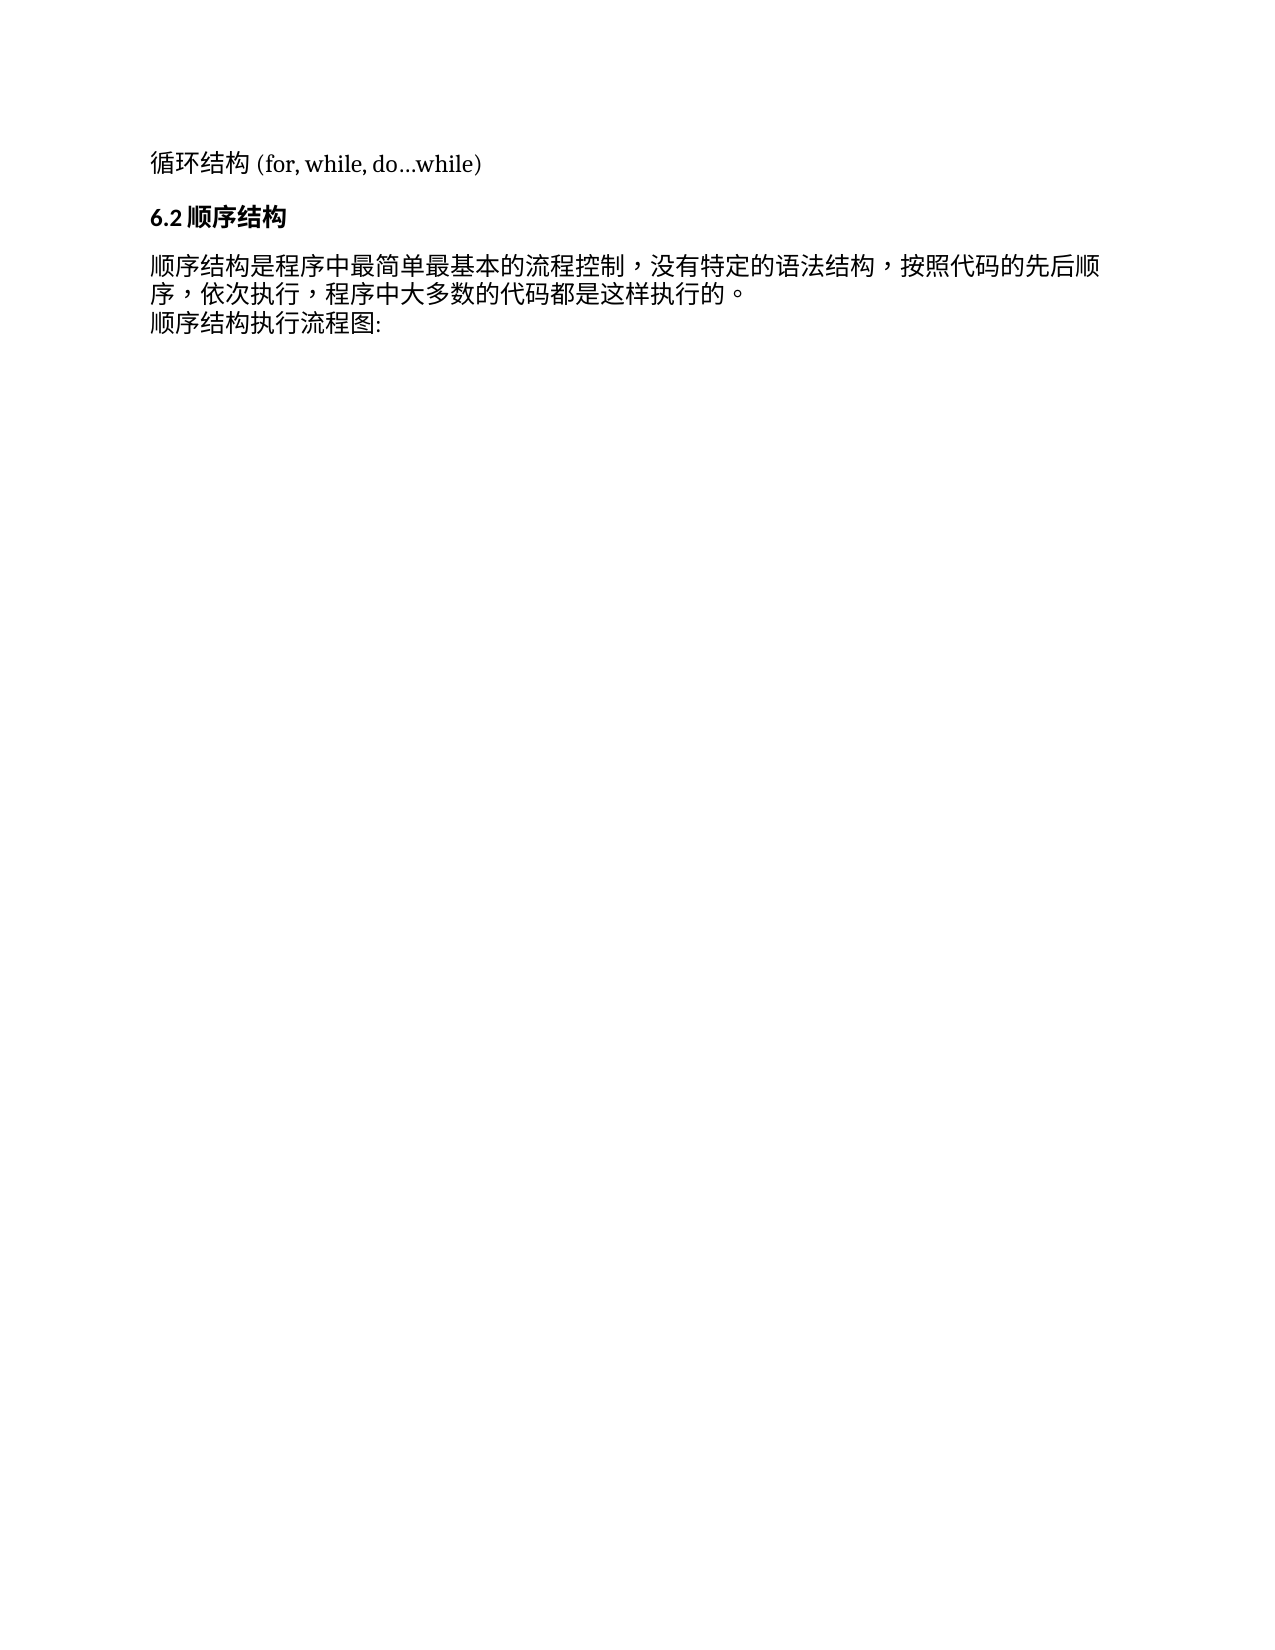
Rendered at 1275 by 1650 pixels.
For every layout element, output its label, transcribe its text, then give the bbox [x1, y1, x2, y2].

subtitle 6.2 顺序结构 [150, 199, 1125, 234]
text 顺序结构是程序中最简单最基本的流程控制，没有特定的语法结构，按照代码的先后顺序，依次执行，程序中大多数的代码都是这样执行的。 顺序结构执行流程图: [150, 252, 1125, 339]
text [150, 150, 1125, 179]
